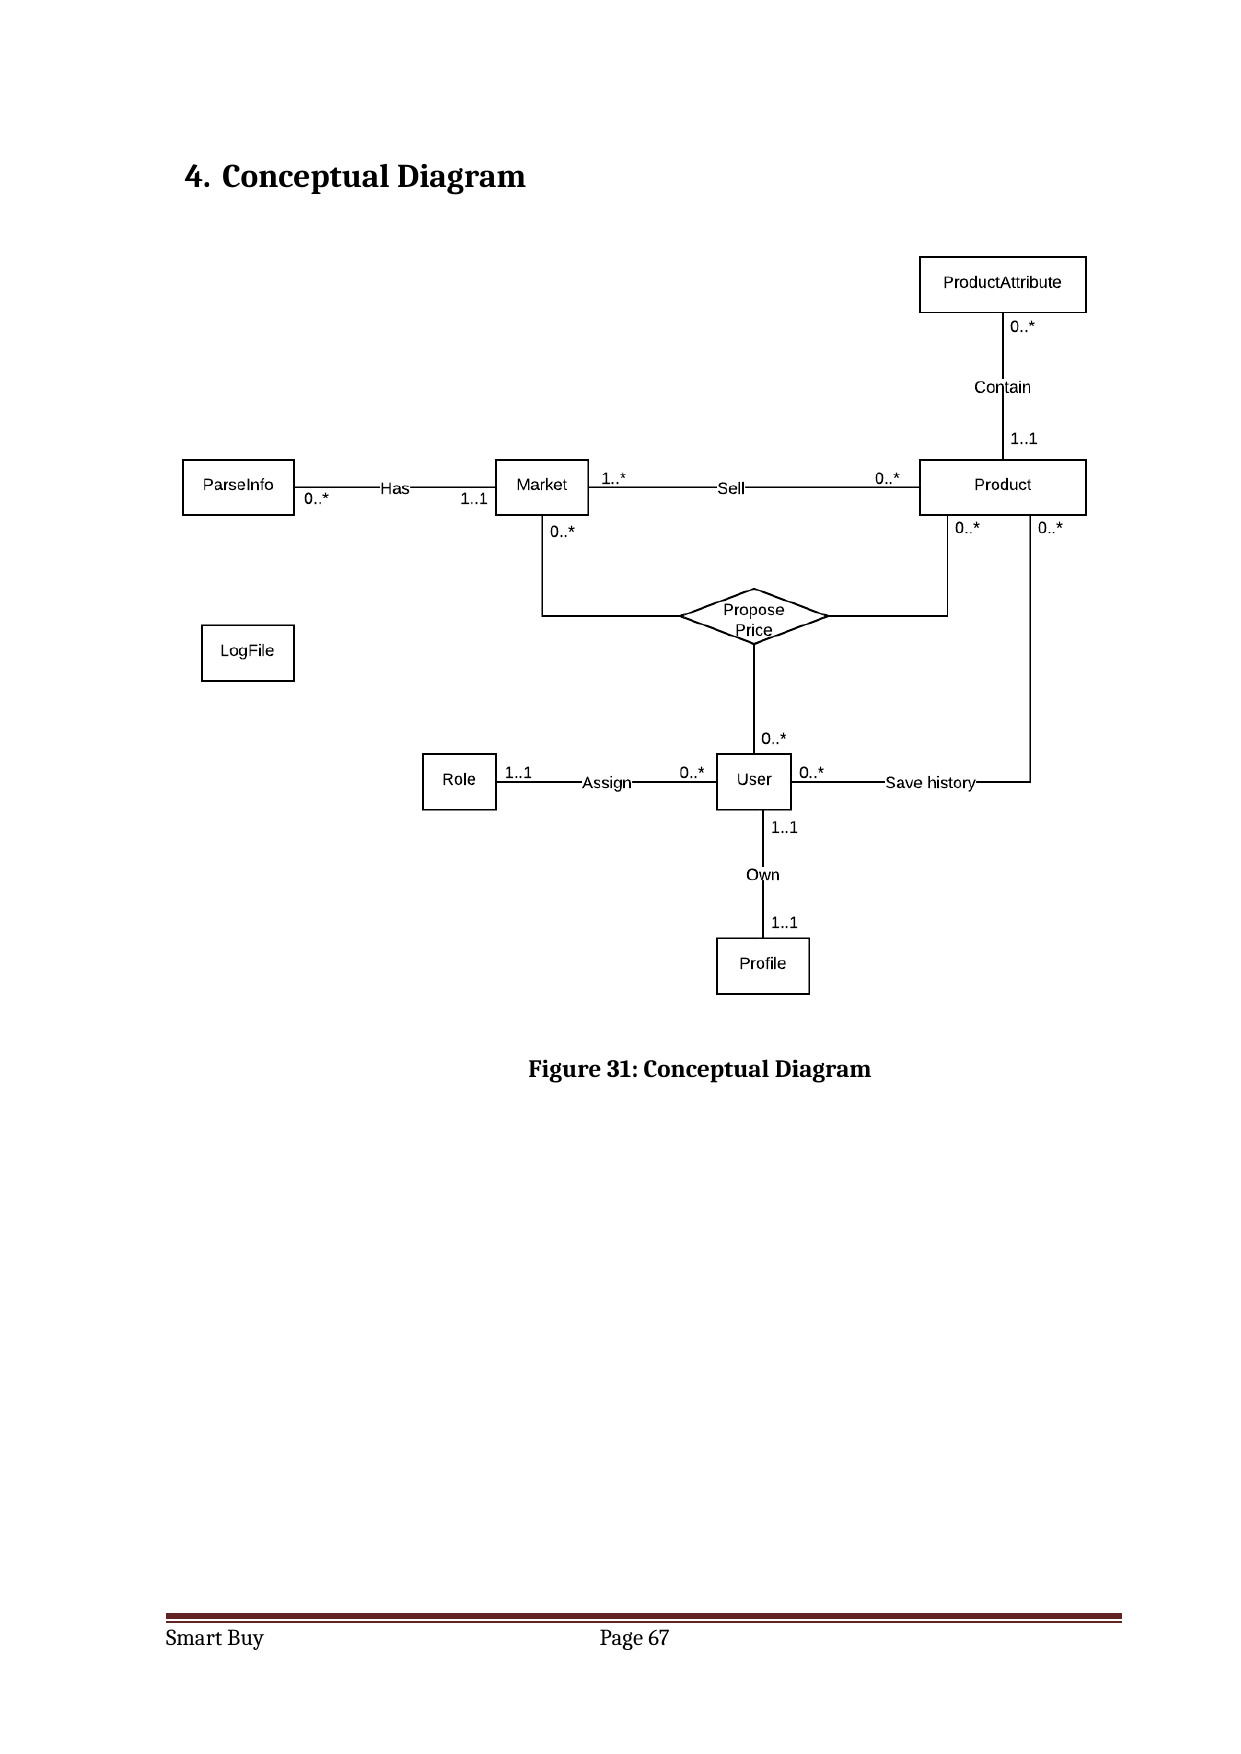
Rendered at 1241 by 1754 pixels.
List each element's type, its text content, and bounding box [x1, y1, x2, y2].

text Figure 31: Conceptual Diagram [278, 1055, 1122, 1084]
picture [147, 220, 1122, 1030]
subtitle Conceptual Diagram [184, 157, 1122, 196]
